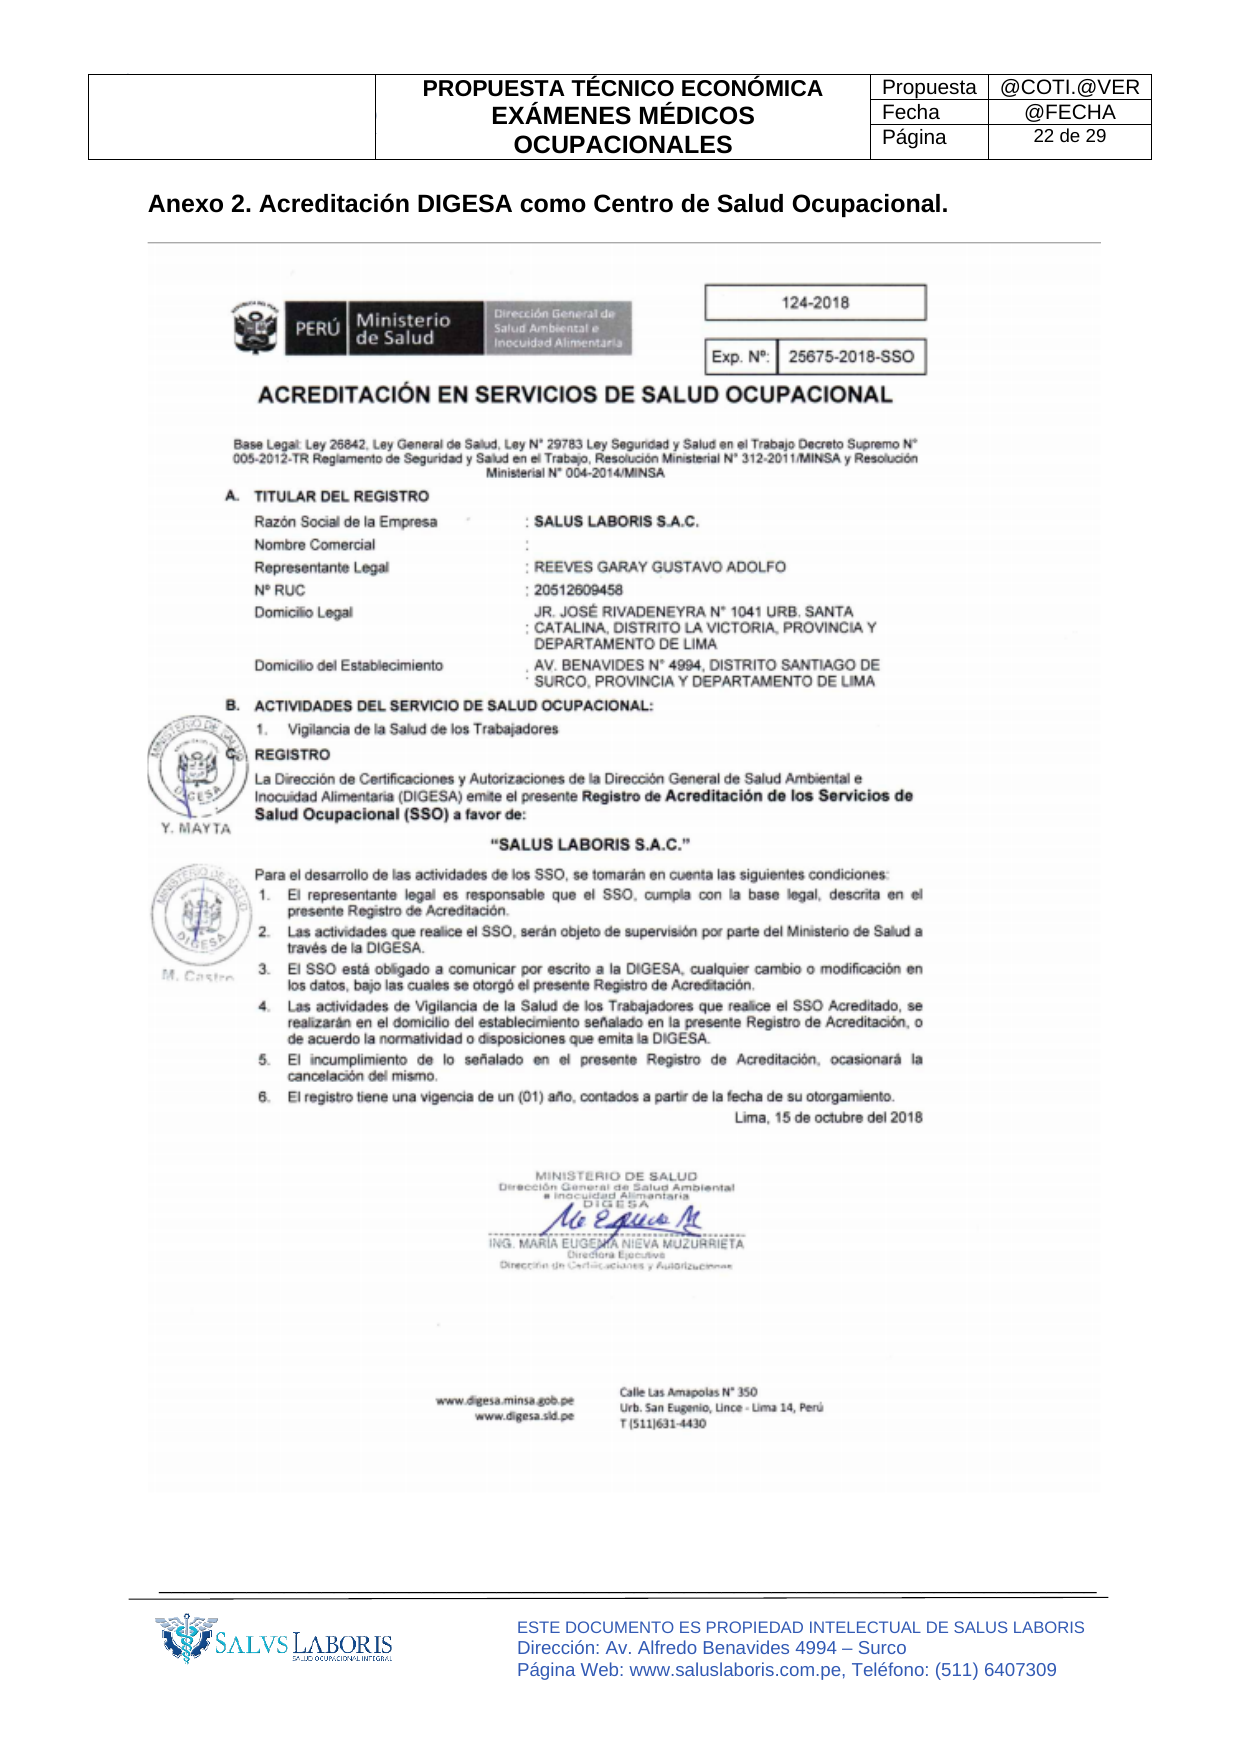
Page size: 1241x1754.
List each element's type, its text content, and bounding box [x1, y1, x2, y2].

text Anexo 2. Acreditación DIGESA como Centro de Salud Ocupacional. [148, 188, 1092, 217]
picture [151, 1609, 395, 1668]
picture [147, 242, 1101, 1493]
